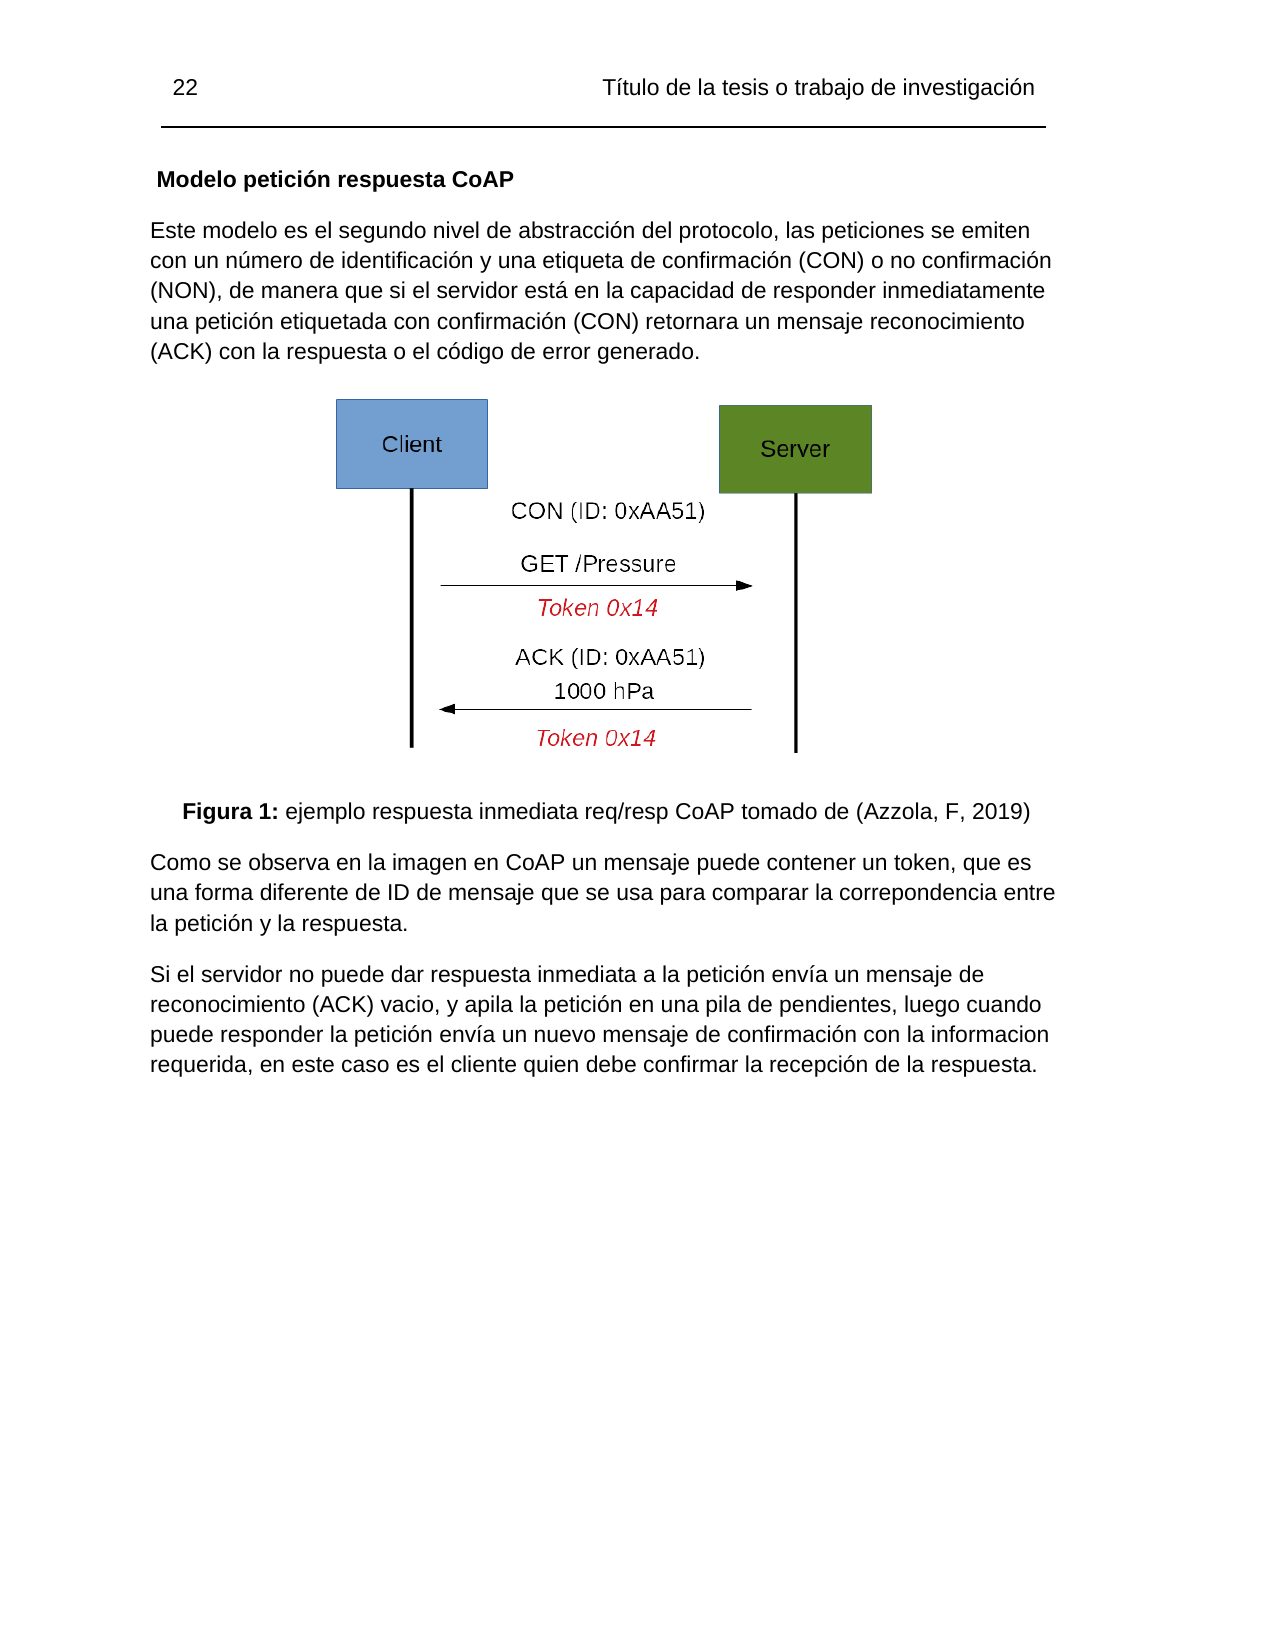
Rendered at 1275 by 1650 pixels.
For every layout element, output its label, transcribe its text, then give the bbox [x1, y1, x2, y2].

text Modelo petición respuesta CoAP [150, 166, 1062, 192]
text Si el servidor no puede dar respuesta inmediata a la petición envía un mensaje de reconocimiento (ACK) vacio, y apila la petición en una pila de pendientes, luego cuando puede responder la petición envía un nuevo mensaje de confirmación con la informacion requerida, en este caso es el cliente quien debe confirmar la recepción de la respuesta. [150, 961, 1062, 1077]
text Como se observa en la imagen en CoAP un mensaje puede contener un token, que es una forma diferente de ID de mensaje que se usa para comparar la correpondencia entre la petición y la respuesta. [150, 849, 1062, 936]
text Figura 1: ejemplo respuesta inmediata req/resp CoAP tomado de (Azzola, F, 2019) [150, 798, 1062, 824]
text Este modelo es el segundo nivel de abstracción del protocolo, las peticiones se emiten con un número de identificación y una etiqueta de confirmación (CON) o no confirmación (NON), de manera que si el servidor está en la capacidad de responder inmediatamente una petición etiquetada con confirmación (CON) retornara un mensaje reconocimiento (ACK) con la respuesta o el código de error generado. [150, 217, 1062, 364]
picture [324, 388, 889, 774]
